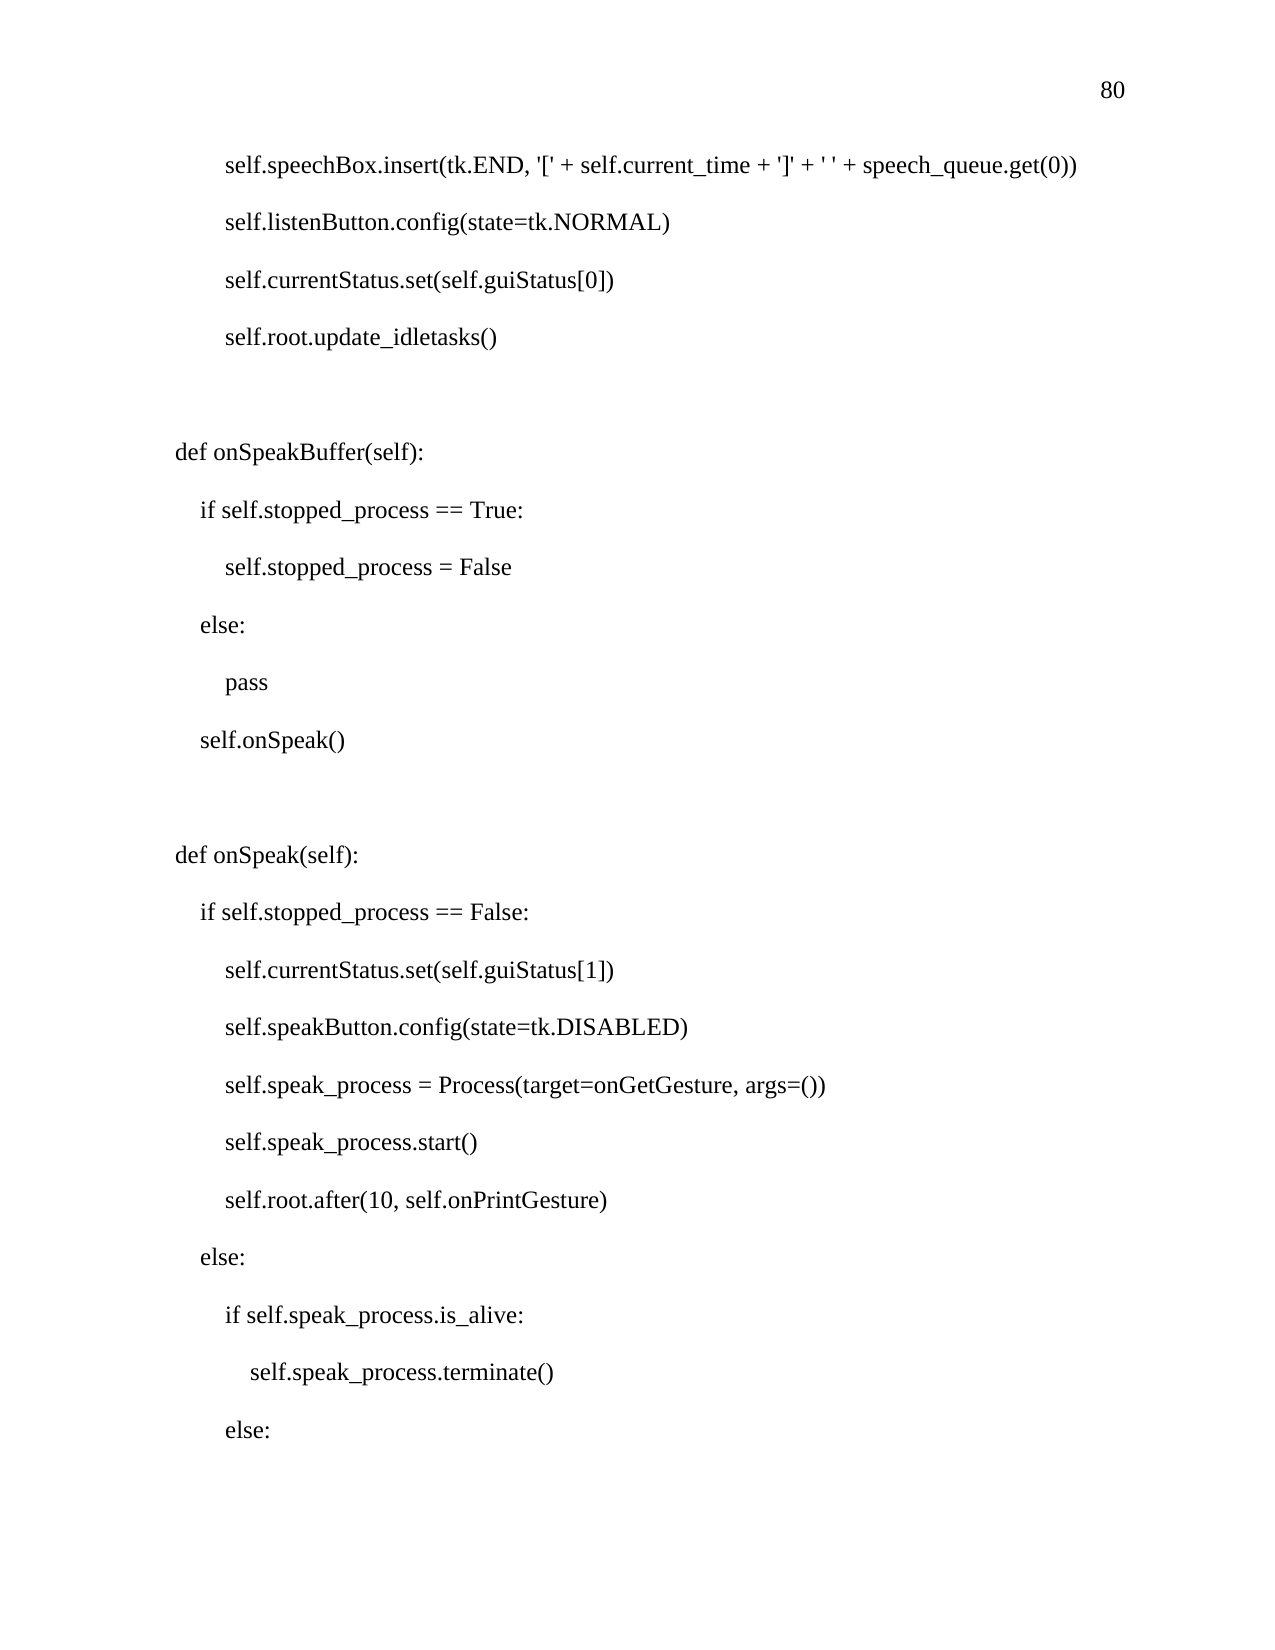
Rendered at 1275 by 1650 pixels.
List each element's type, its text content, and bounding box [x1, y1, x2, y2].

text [150, 1185, 1125, 1214]
text self.speakButton.config(state=tk.DISABLED) [150, 1012, 1125, 1041]
text self.speak_process.start() [150, 1127, 1125, 1156]
text self.currentStatus.set(self.guiStatus[0]) [150, 265, 1125, 294]
text def onSpeak(self): [150, 840, 1125, 869]
text self.speechBox.insert(tk.END, '[' + self.current_time + ']' + ' ' + speech_queue.get(0)) [150, 150, 1125, 179]
text self.speak_process.terminate() [150, 1357, 1125, 1386]
text else: [150, 1242, 1125, 1271]
text def onSpeakBuffer(self): [150, 437, 1125, 466]
text self.root.update_idletasks() [150, 322, 1125, 351]
text pass [150, 667, 1125, 696]
text else: [150, 1415, 1125, 1444]
text if self.stopped_process == False: [150, 897, 1125, 926]
text self.listenButton.config(state=tk.NORMAL) [150, 207, 1125, 236]
text else: [150, 610, 1125, 639]
text self.currentStatus.set(self.guiStatus[1]) [150, 955, 1125, 984]
text self.onSpeak() [150, 725, 1125, 754]
text if self.speak_process.is_alive: [150, 1300, 1125, 1329]
text self.stopped_process = False [150, 552, 1125, 581]
text if self.stopped_process == True: [150, 495, 1125, 524]
text self.speak_process = Process(target=onGetGesture, args=()) [150, 1070, 1125, 1099]
